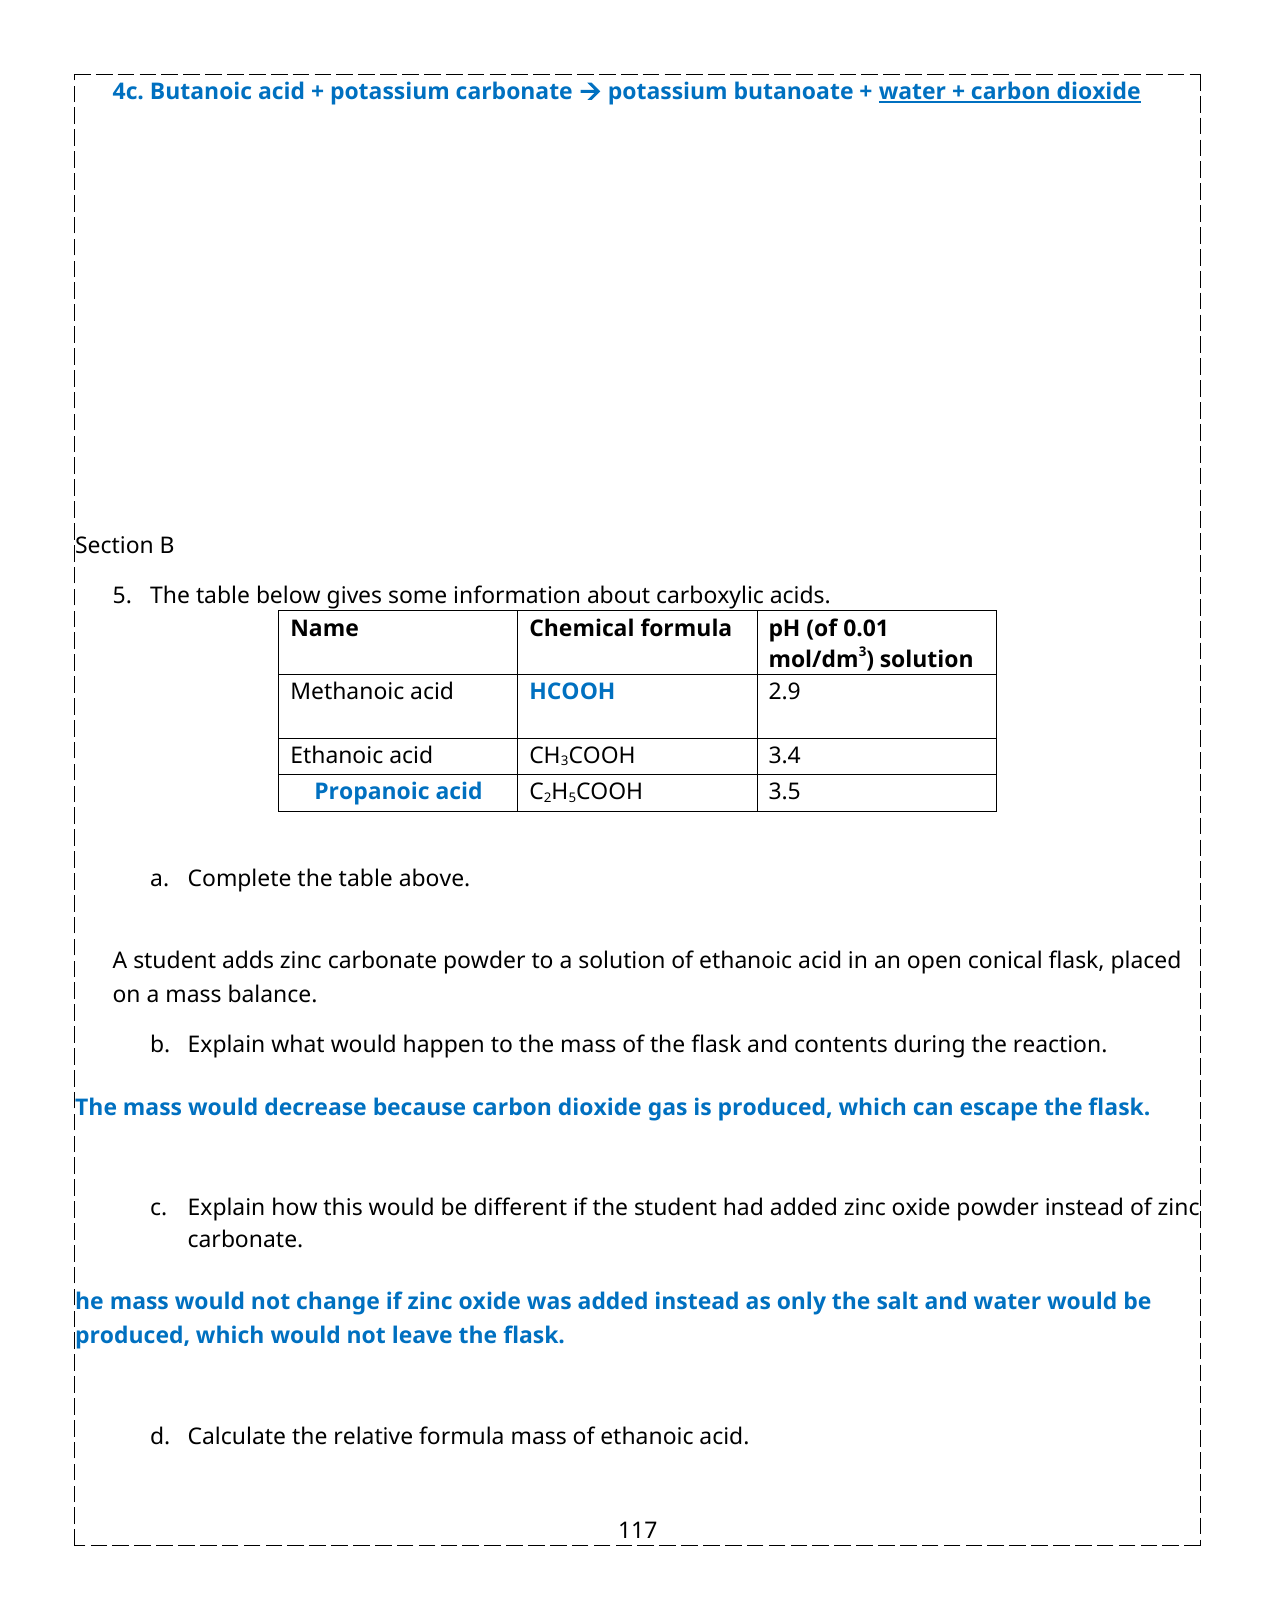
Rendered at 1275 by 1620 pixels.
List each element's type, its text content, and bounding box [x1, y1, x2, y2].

table_cell 3.5 [758, 775, 996, 811]
table_cell Propanoic acid [279, 775, 517, 811]
table_cell HCOOH [518, 675, 757, 737]
table_header Name [279, 611, 517, 674]
list Explain what would happen to the mass of the flask and contents during the reaction. [150, 1028, 1200, 1059]
table_cell Ethanoic acid [279, 739, 517, 774]
table_header pH (of 0.01 mol/dm3) solution [758, 611, 996, 674]
list Complete the table above. [150, 862, 1200, 893]
table_cell 2.9 [758, 675, 996, 737]
table_header Chemical formula [518, 611, 757, 674]
text Section B [75, 529, 1200, 560]
list The table below gives some information about carboxylic acids. [112, 579, 1200, 610]
table_cell Methanoic acid [279, 675, 517, 737]
text The mass would decrease because carbon dioxide gas is produced, which can escape the flask. [75, 1090, 1200, 1122]
table_cell 3.4 [758, 739, 996, 774]
list Explain how this would be different if the student had added zinc oxide powder instead of zinc carbonate. [150, 1191, 1200, 1254]
text 4c. Butanoic acid + potassium carbonate potassium butanoate + water + carbon dioxide [112, 75, 1200, 106]
list Calculate the relative formula mass of ethanoic acid. [150, 1419, 1200, 1451]
table_cell CH3COOH [518, 739, 757, 774]
text he mass would not change if zinc oxide was added instead as only the salt and water would be produced, which would not leave the flask. [75, 1285, 1200, 1350]
text A student adds zinc carbonate powder to a solution of ethanoic acid in an open conical flask, placed on a mass balance. [112, 944, 1200, 1009]
table_cell C2H5COOH [518, 775, 757, 811]
